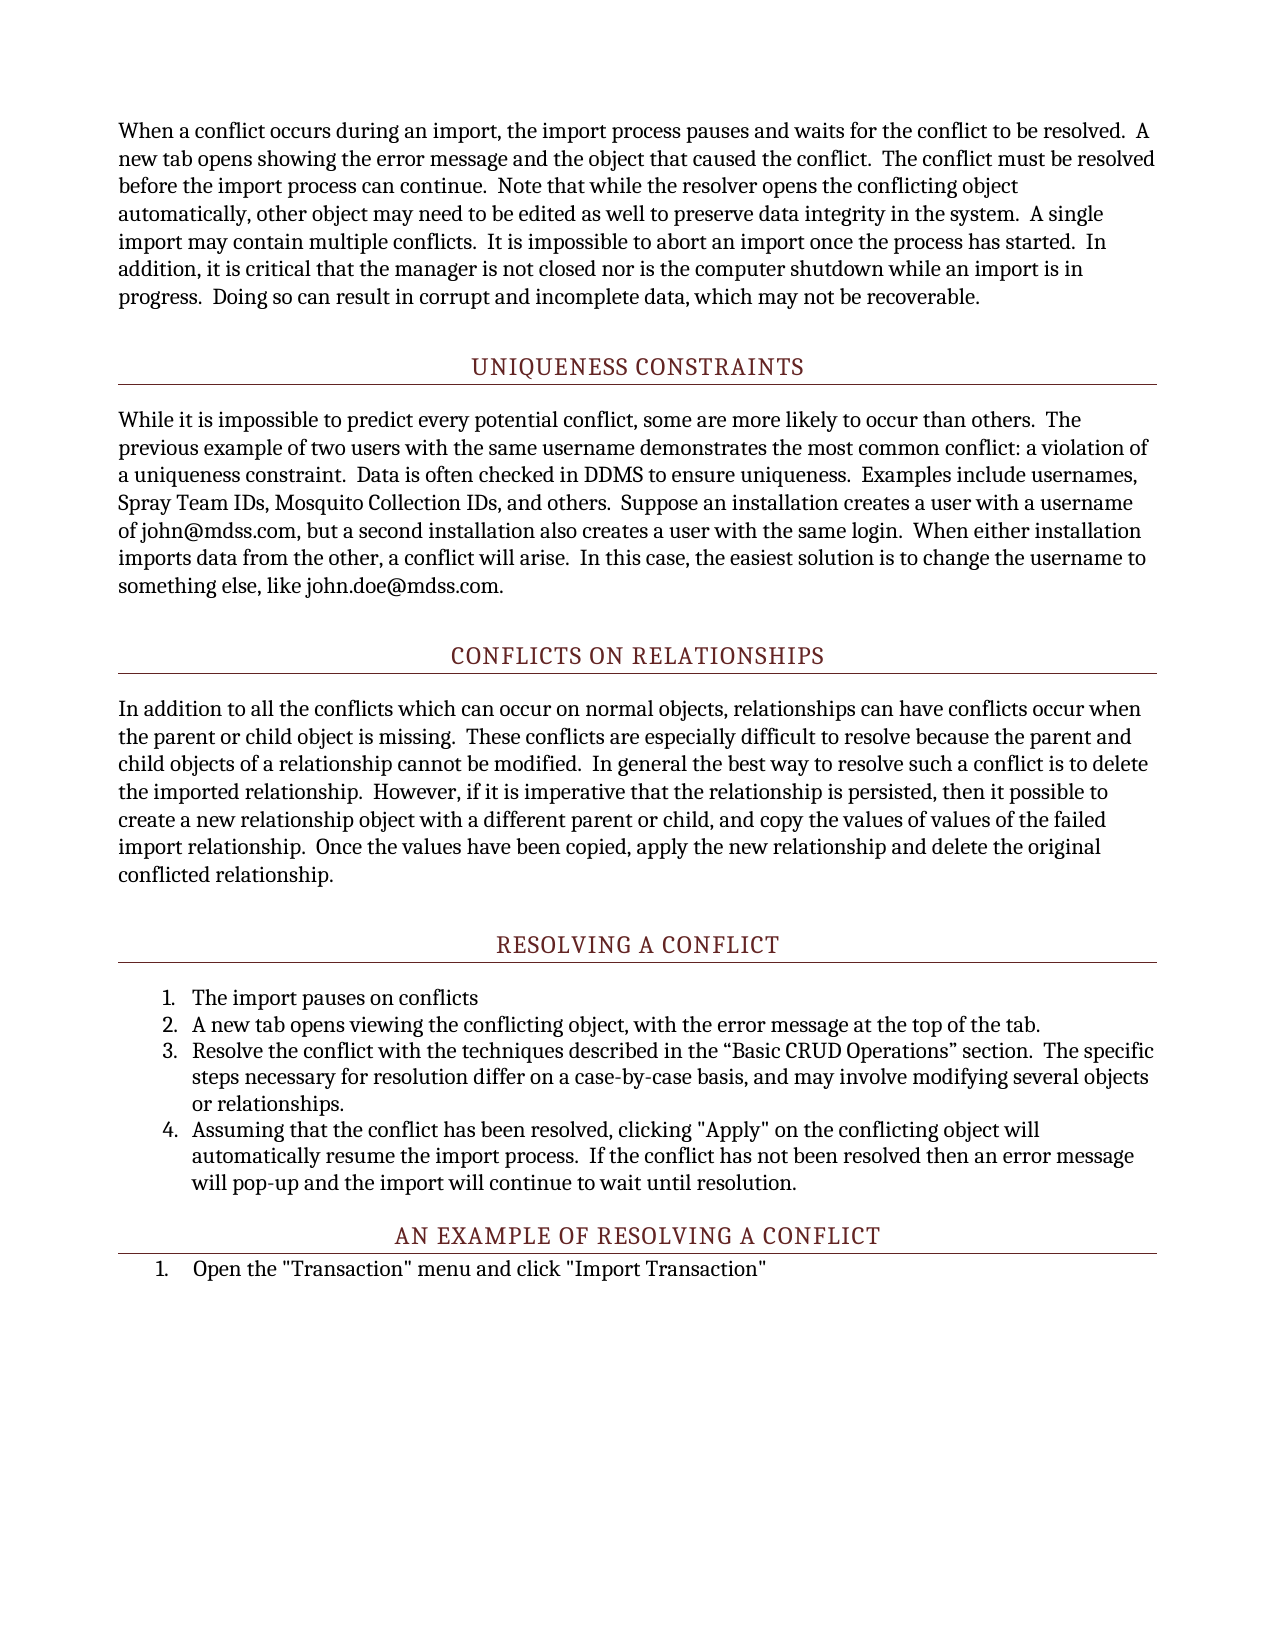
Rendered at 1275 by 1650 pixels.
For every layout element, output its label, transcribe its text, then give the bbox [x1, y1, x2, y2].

subtitle Uniqueness Constraints [118, 353, 1157, 384]
subtitle Resolving a Conflict [118, 931, 1157, 962]
text While it is impossible to predict every potential conflict, some are more likely to occur than others. The previous example of two users with the same username demonstrates the most common conflict: a violation of a uniqueness constraint. Data is often checked in DDMS to ensure uniqueness. Examples include usernames, Spray Team IDs, Mosquito Collection IDs, and others. Suppose an installation creates a user with a username of john@mdss.com, but a second installation also creates a user with the same login. When either installation imports data from the other, a conflict will arise. In this case, the easiest solution is to change the username to something else, like john.doe@mdss.com. [118, 407, 1157, 599]
list Assuming that the conflict has been resolved, clicking "Apply" on the conflicting object will automatically resume the import process. If the conflict has not been resolved then an error message will pop-up and the import will continue to wait until resolution. [162, 1117, 1157, 1196]
subtitle Conflicts on relationships [118, 642, 1157, 673]
subtitle An example of resolving a conflict [118, 1222, 1157, 1253]
list A new tab opens viewing the conflicting object, with the error message at the top of the tab. [162, 1011, 1157, 1038]
list The import pauses on conflicts [162, 985, 1157, 1011]
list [156, 1255, 1157, 1282]
text When a conflict occurs during an import, the import process pauses and waits for the conflict to be resolved. A new tab opens showing the error message and the object that caused the conflict. The conflict must be resolved before the import process can continue. Note that while the resolver opens the conflicting object automatically, other object may need to be edited as well to preserve data integrity in the system. A single import may contain multiple conflicts. It is impossible to abort an import once the process has started. In addition, it is critical that the manager is not closed nor is the computer shutdown while an import is in progress. Doing so can result in corrupt and incomplete data, which may not be recoverable. [118, 118, 1157, 310]
text In addition to all the conflicts which can occur on normal objects, relationships can have conflicts occur when the parent or child object is missing. These conflicts are especially difficult to resolve because the parent and child objects of a relationship cannot be modified. In general the best way to resolve such a conflict is to delete the imported relationship. However, if it is imperative that the relationship is persisted, then it possible to create a new relationship object with a different parent or child, and copy the values of values of the failed import relationship. Once the values have been copied, apply the new relationship and delete the original conflicted relationship. [118, 696, 1157, 888]
list Resolve the conflict with the techniques described in the “Basic CRUD Operations” section. The specific steps necessary for resolution differ on a case-by-case basis, and may involve modifying several objects or relationships. [162, 1038, 1157, 1117]
